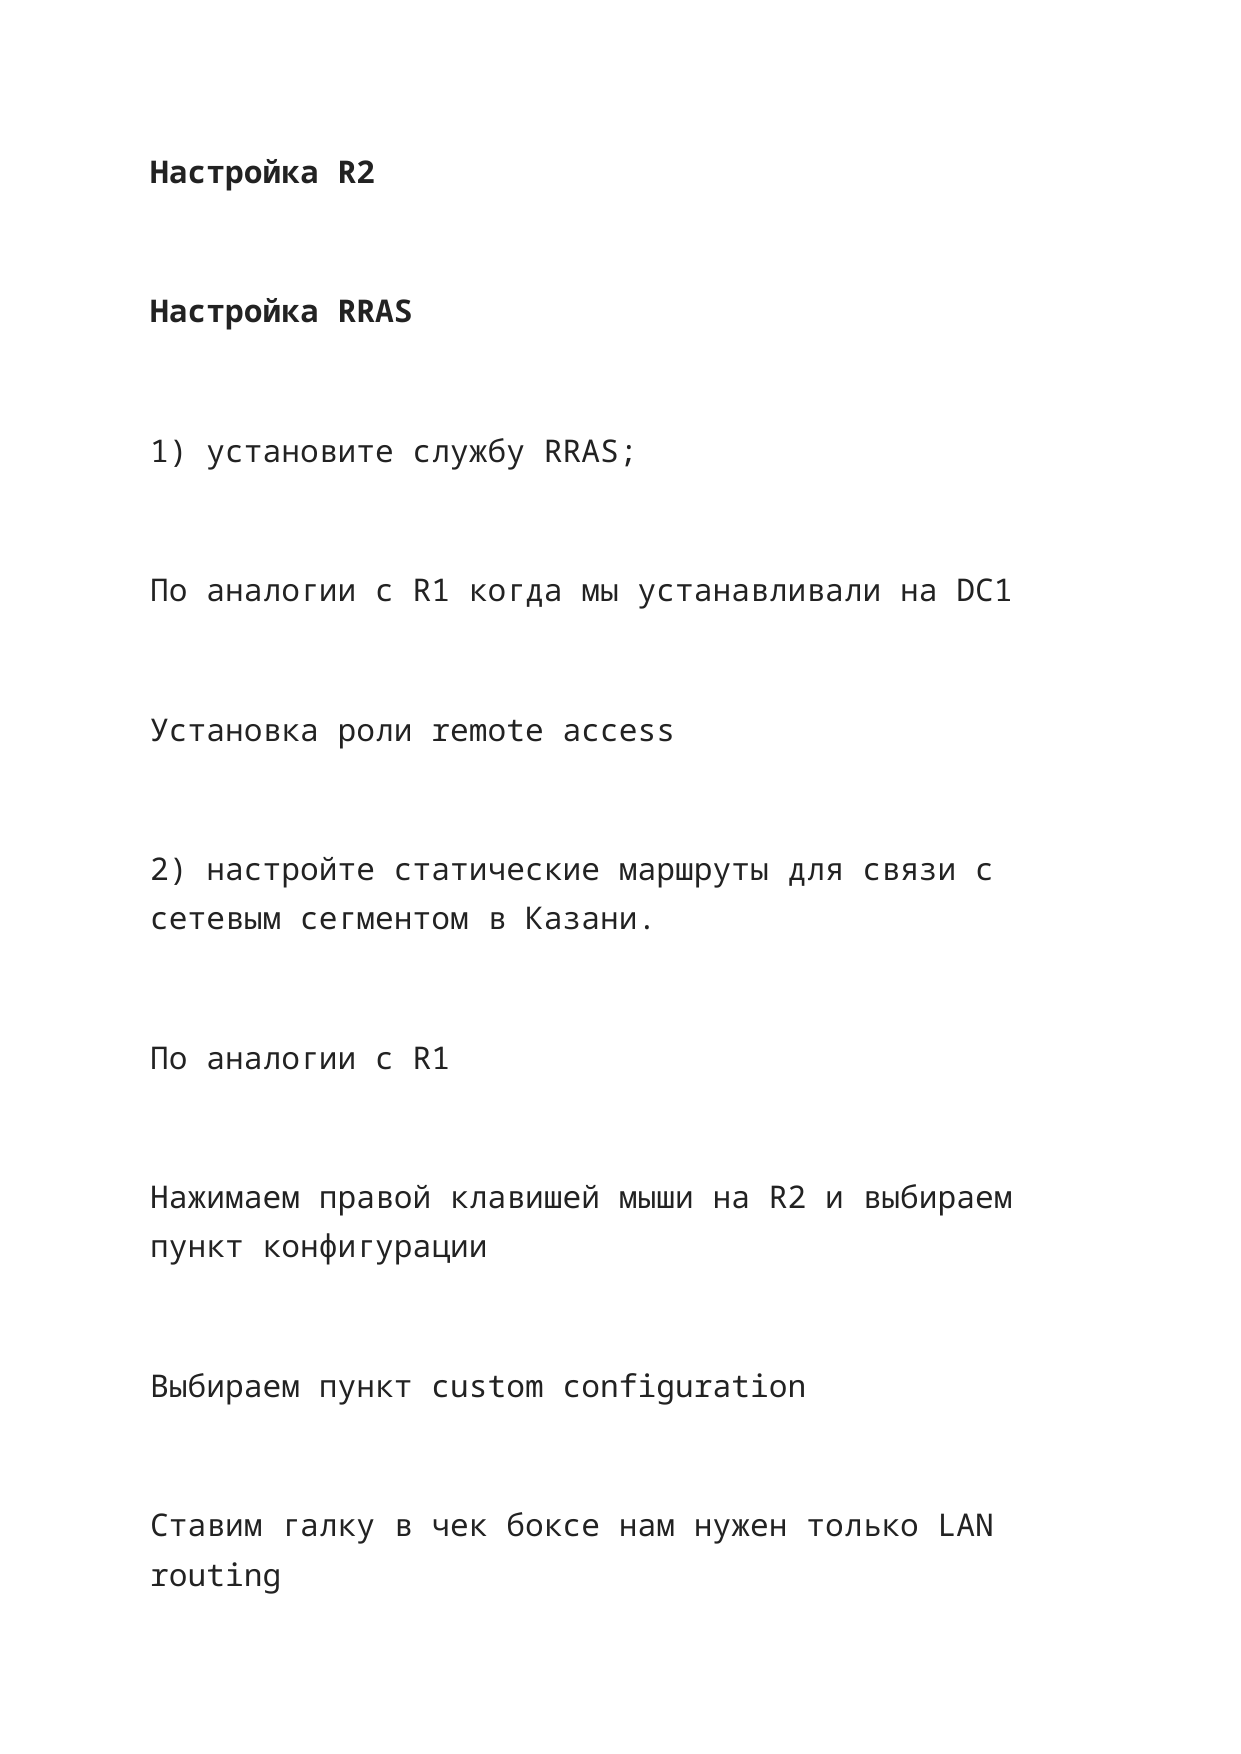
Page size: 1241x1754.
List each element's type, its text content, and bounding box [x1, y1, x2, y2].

text Установка роли remote access [150, 707, 1090, 750]
text Настройка RRAS [150, 289, 1090, 332]
text Ставим галку в чек боксе нам нужен только LAN routing [150, 1503, 1090, 1595]
text Выбираем пункт custom configuration [150, 1364, 1090, 1406]
text Настройка R2 [150, 150, 1090, 193]
text Нажимаем правой клавишей мыши на R2 и выбираем пункт конфигурации [150, 1175, 1090, 1267]
text 2) настройте статические маршруты для связи с сетевым сегментом в Казани. [150, 847, 1090, 939]
text По аналогии с R1 когда мы устанавливали на DC1 [150, 568, 1090, 611]
text По аналогии с R1 [150, 1036, 1090, 1078]
text 1) установите службу RRAS; [150, 429, 1090, 471]
